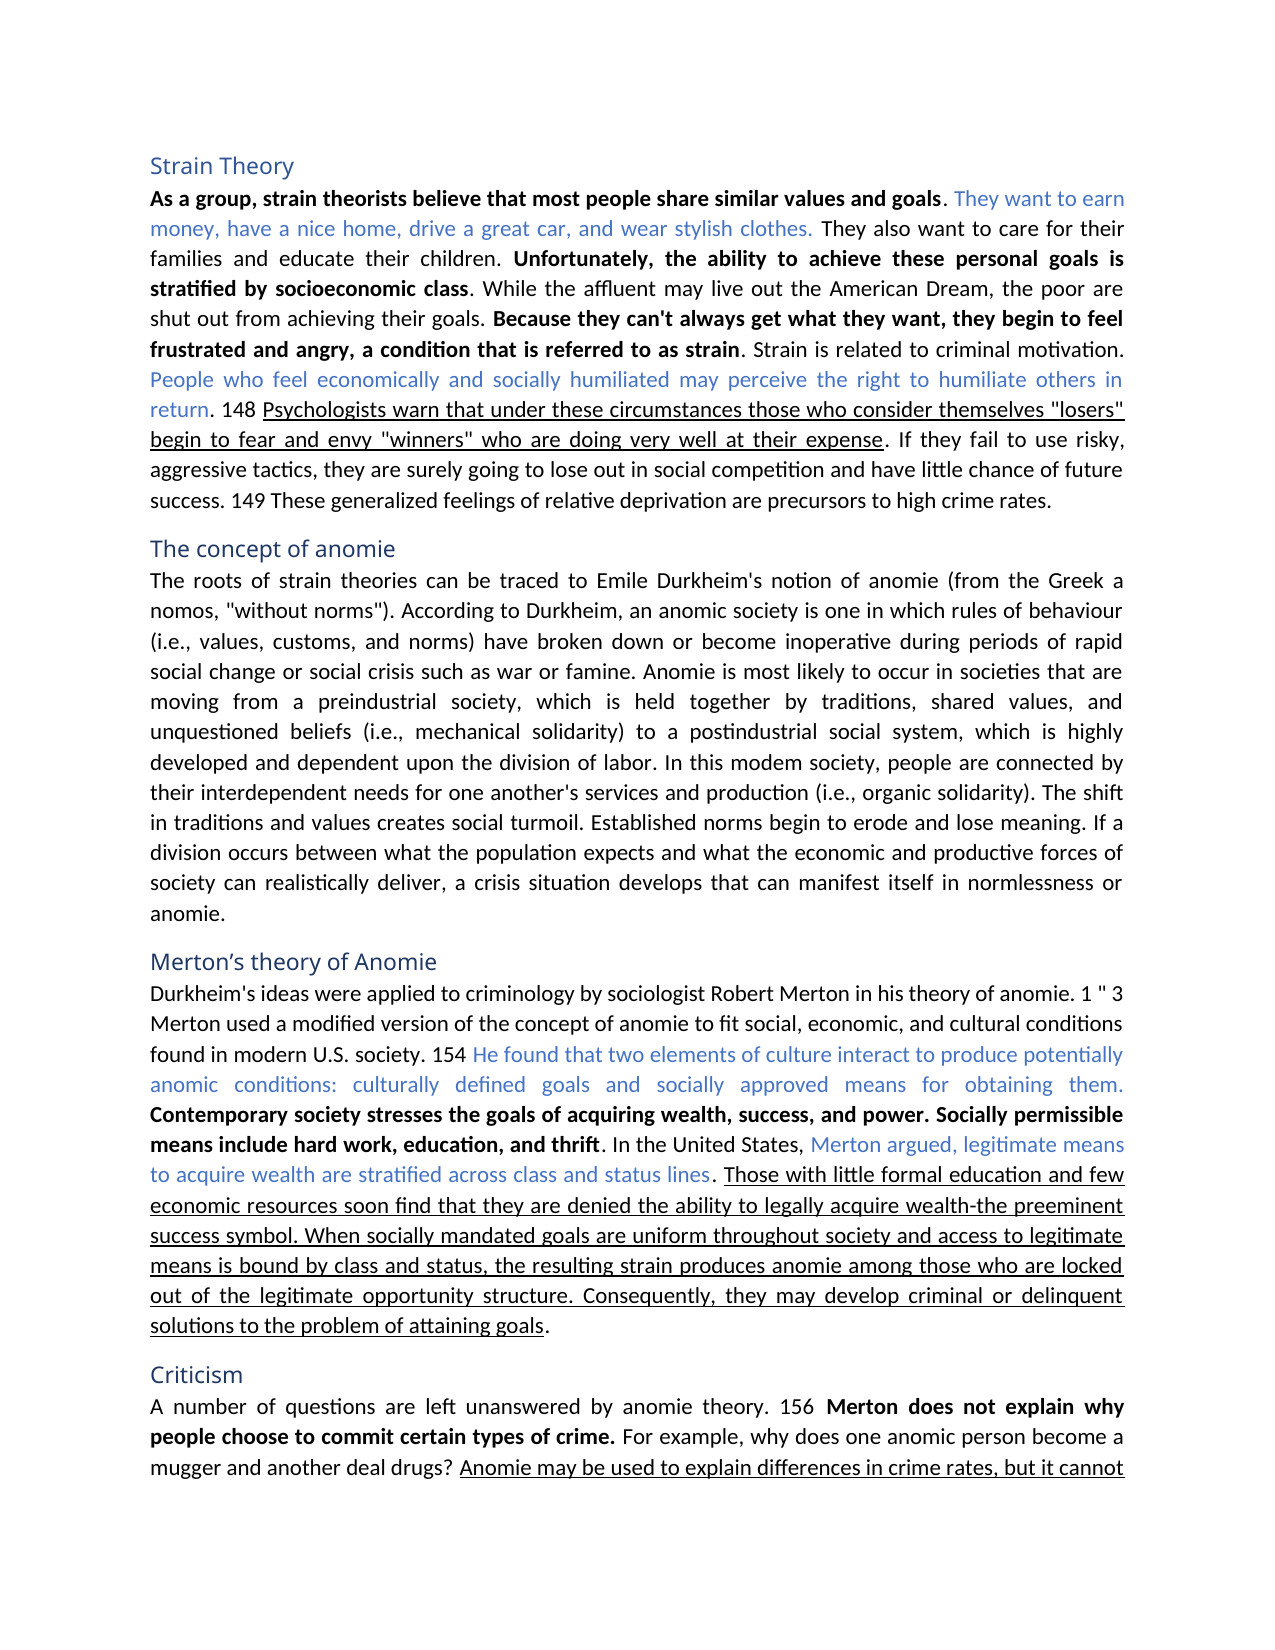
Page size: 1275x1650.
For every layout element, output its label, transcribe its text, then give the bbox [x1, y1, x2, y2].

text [150, 1392, 1125, 1481]
text The roots of strain theories can be traced to Emile Durkheim's notion of anomie (from the Greek a nomos, "without norms"). According to Durkheim, an anomic society is one in which rules of behaviour (i.e., values, customs, and norms) have broken down or become inoperative during periods of rapid social change or social crisis such as war or famine. Anomie is most likely to occur in societies that are moving from a preindustrial society, which is held together by traditions, shared values, and unquestioned beliefs (i.e., mechanical solidarity) to a postindustrial social system, which is highly developed and dependent upon the division of labor. In this modem society, people are connected by their interdependent needs for one another's services and production (i.e., organic solidarity). The shift in traditions and values creates social turmoil. Established norms begin to erode and lose meaning. If a division occurs between what the population expects and what the economic and productive forces of society can realistically deliver, a crisis situation develops that can manifest itself in normlessness or anomie. [150, 566, 1125, 927]
subtitle Criticism [150, 1358, 1125, 1390]
subtitle Merton’s theory of Anomie [150, 946, 1125, 977]
subtitle The concept of anomie [150, 533, 1125, 564]
text Durkheim's ideas were applied to criminology by sociologist Robert Merton in his theory of anomie. 1 " 3 Merton used a modified version of the concept of anomie to fit social, economic, and cultural conditions found in modern U.S. society. 154 He found that two elements of culture interact to produce potentially anomic conditions: culturally defined goals and socially approved means for obtaining them. Contemporary society stresses the goals of acquiring wealth, success, and power. Socially permissible means include hard work, education, and thrift. In the United States, Merton argued, legitimate means to acquire wealth are stratified across class and status lines. Those with little formal education and few economic resources soon find that they are denied the ability to legally acquire wealth-the preeminent success symbol. When socially mandated goals are uniform throughout society and access to legitimate means is bound by class and status, the resulting strain produces anomie among those who are locked out of the legitimate opportunity structure. Consequently, they may develop criminal or delinquent solutions to the problem of attaining goals. [150, 979, 1125, 1215]
subtitle Strain Theory [150, 150, 1125, 181]
text As a group, strain theorists believe that most people share similar values and goals. They want to earn money, have a nice home, drive a great car, and wear stylish clothes. They also want to care for their families and educate their children. Unfortunately, the ability to achieve these personal goals is stratified by socioeconomic class. While the affluent may live out the American Dream, the poor are shut out from achieving their goals. Because they can't always get what they want, they begin to feel frustrated and angry, a condition that is referred to as strain. Strain is related to criminal motivation. People who feel economically and socially humiliated may perceive the right to humiliate others in return. 148 Psychologists warn that under these circumstances those who consider themselves "losers" begin to fear and envy "winners" who are doing very well at their expense. If they fail to use risky, aggressive tactics, they are surely going to lose out in social competition and have little chance of future success. 149 These generalized feelings of relative deprivation are precursors to high crime rates. [150, 184, 1125, 514]
